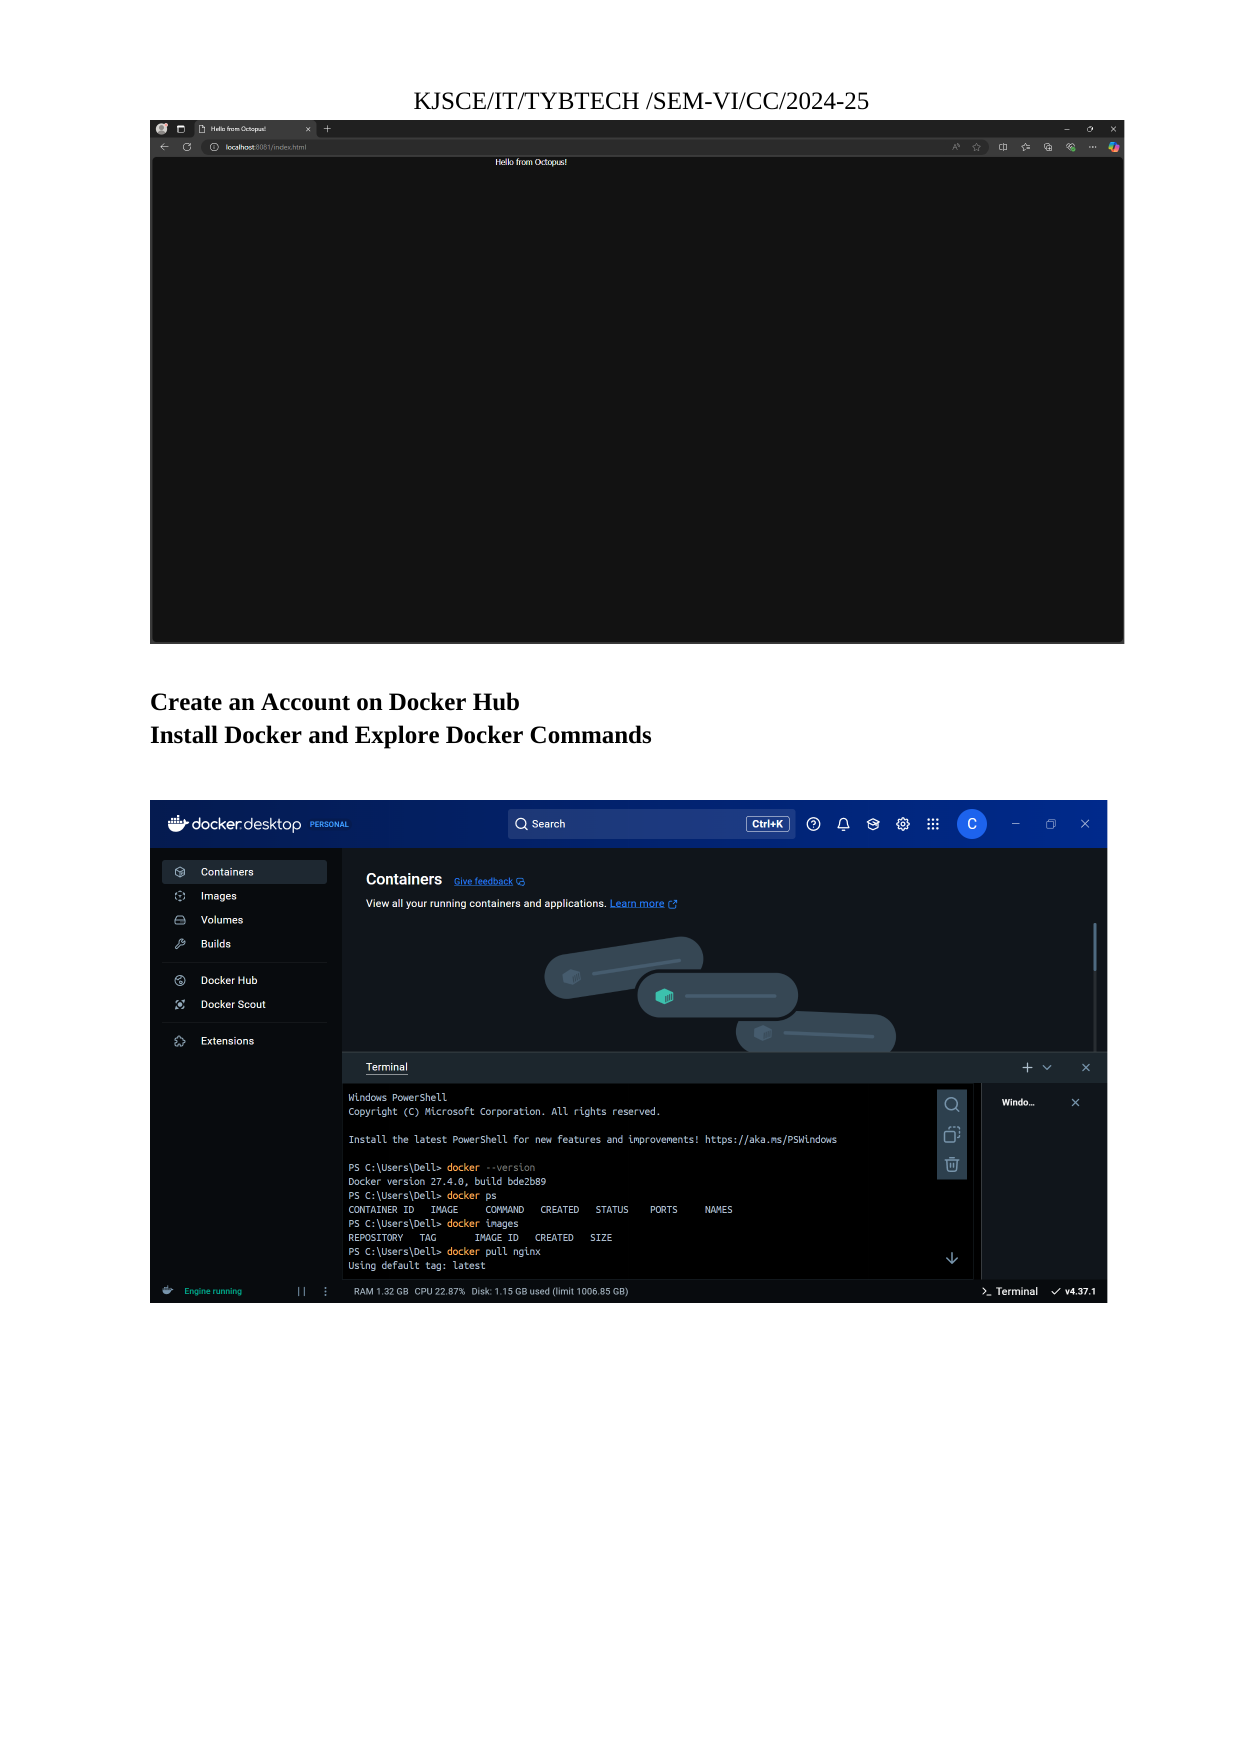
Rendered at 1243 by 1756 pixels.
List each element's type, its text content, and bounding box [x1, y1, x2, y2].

text Create an Account on Docker Hub [150, 687, 1089, 716]
picture [150, 120, 1125, 644]
picture [150, 800, 1108, 1303]
text Install Docker and Explore Docker Commands [150, 721, 1089, 749]
